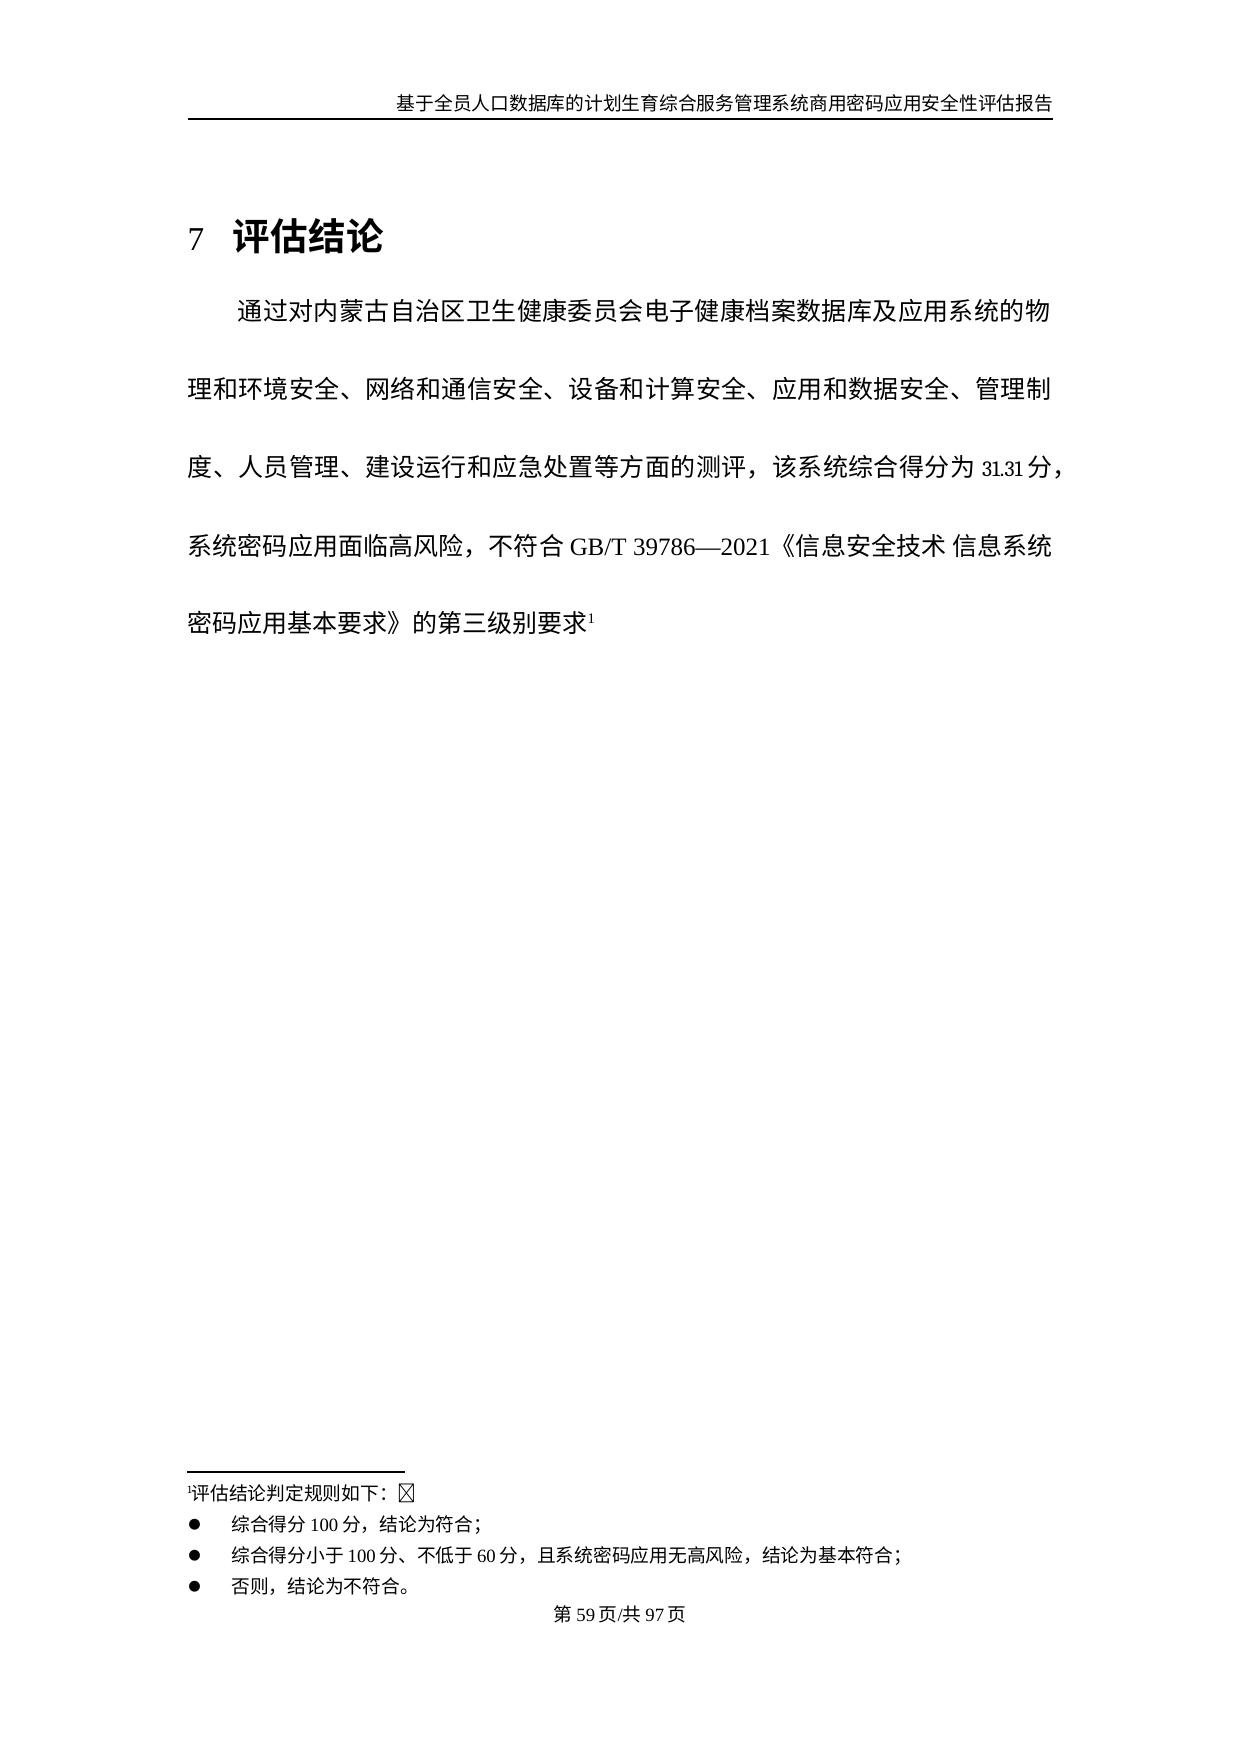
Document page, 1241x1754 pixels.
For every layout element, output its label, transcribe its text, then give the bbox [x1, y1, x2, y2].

text 通过对内蒙古自治区卫生健康委员会电子健康档案数据库及应用系统的物理和环境安全、网络和通信安全、设备和计算安全、应用和数据安全、管理制度、人员管理、建设运行和应急处置等方面的测评，该系统综合得分为31.31分，系统密码应用面临高风险，不符合GB/T 39786—2021《信息安全技术 信息系统密码应用基本要求》的第三级别要求 [187, 276, 1053, 656]
subtitle 评估结论 [187, 200, 1053, 268]
